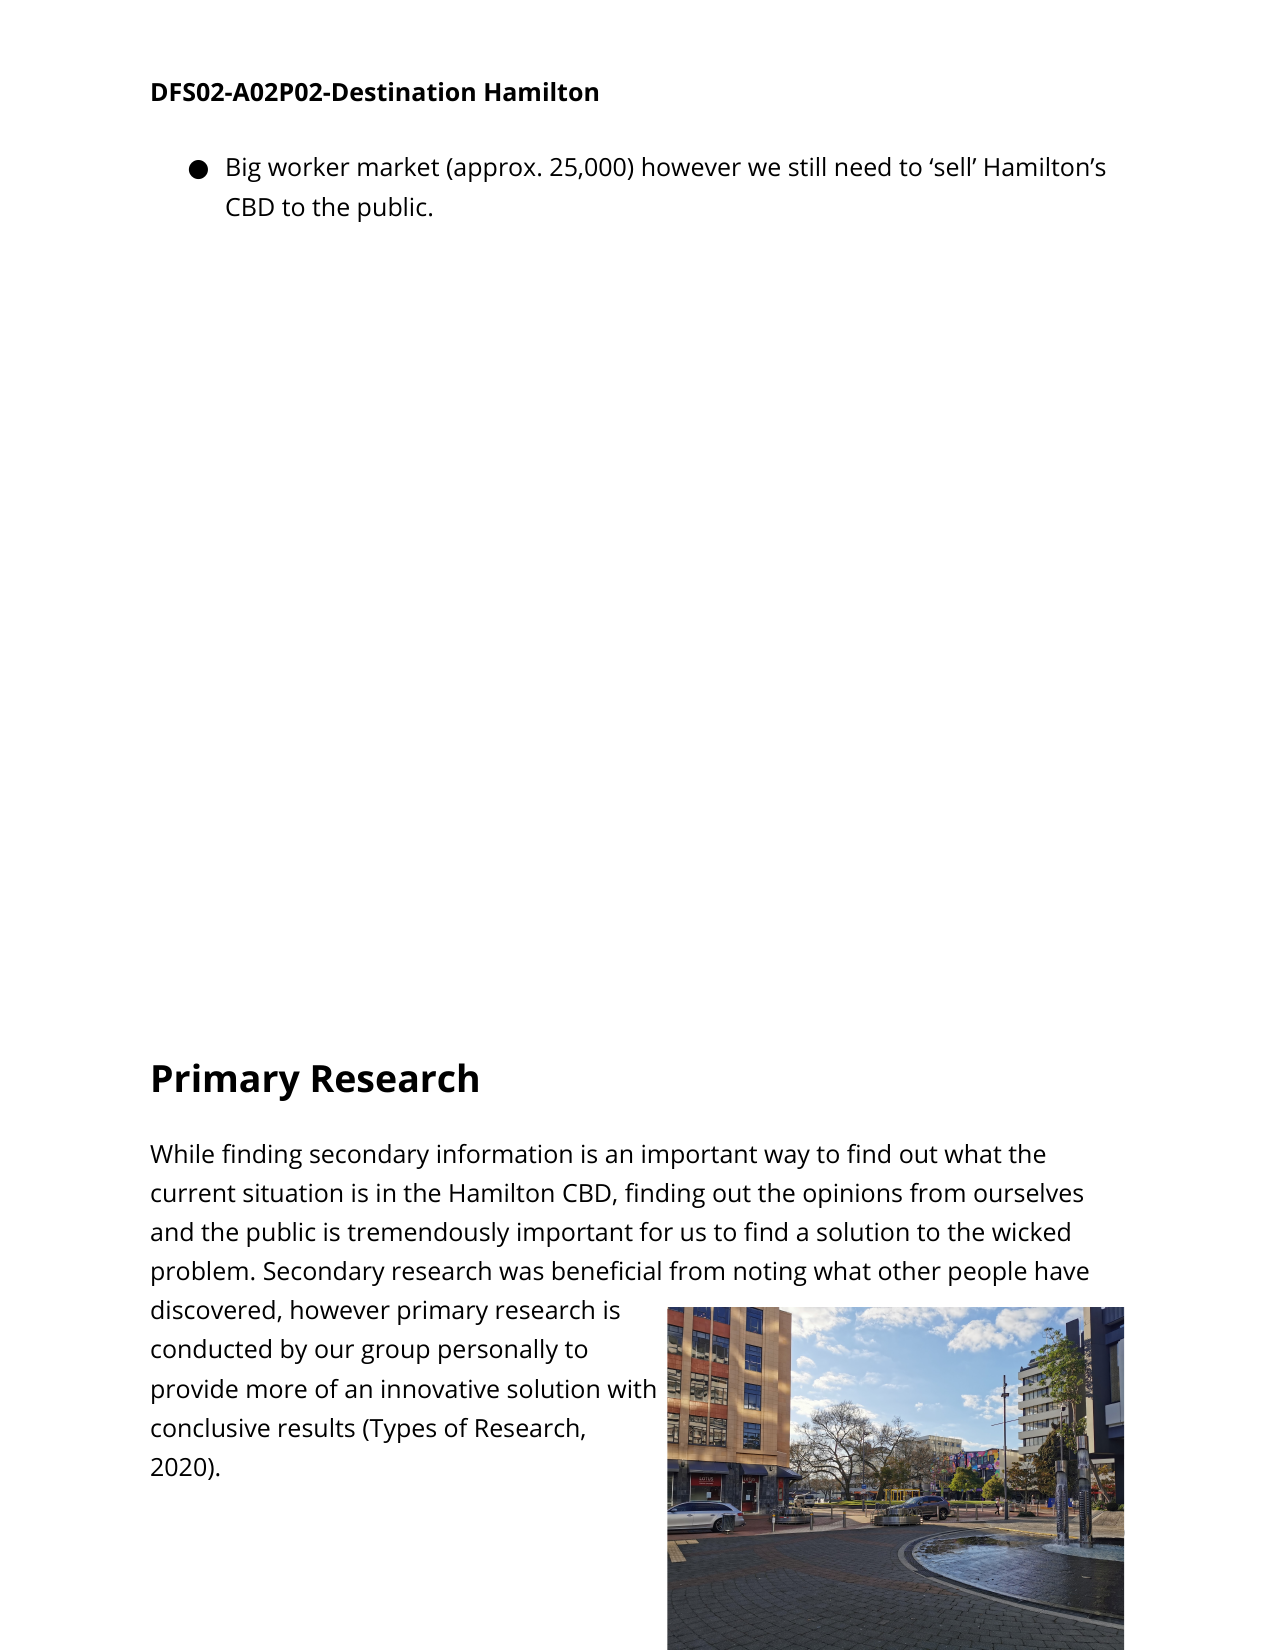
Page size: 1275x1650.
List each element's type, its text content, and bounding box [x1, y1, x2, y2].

text While finding secondary information is an important way to find out what the current situation is in the Hamilton CBD, finding out the opinions from ourselves and the public is tremendously important for us to find a solution to the wicked problem. Secondary research was beneficial from noting what other people have discovered, however primary research is conducted by our group personally to provide more of an innovative solution with conclusive results (Types of Research, 2020). [150, 1136, 1125, 1484]
subtitle Primary Research [150, 1053, 1125, 1104]
list Big worker market (approx. 25,000) however we still need to ‘sell’ Hamilton’s CBD to the public. [187, 150, 1125, 223]
picture [667, 1307, 1125, 1650]
